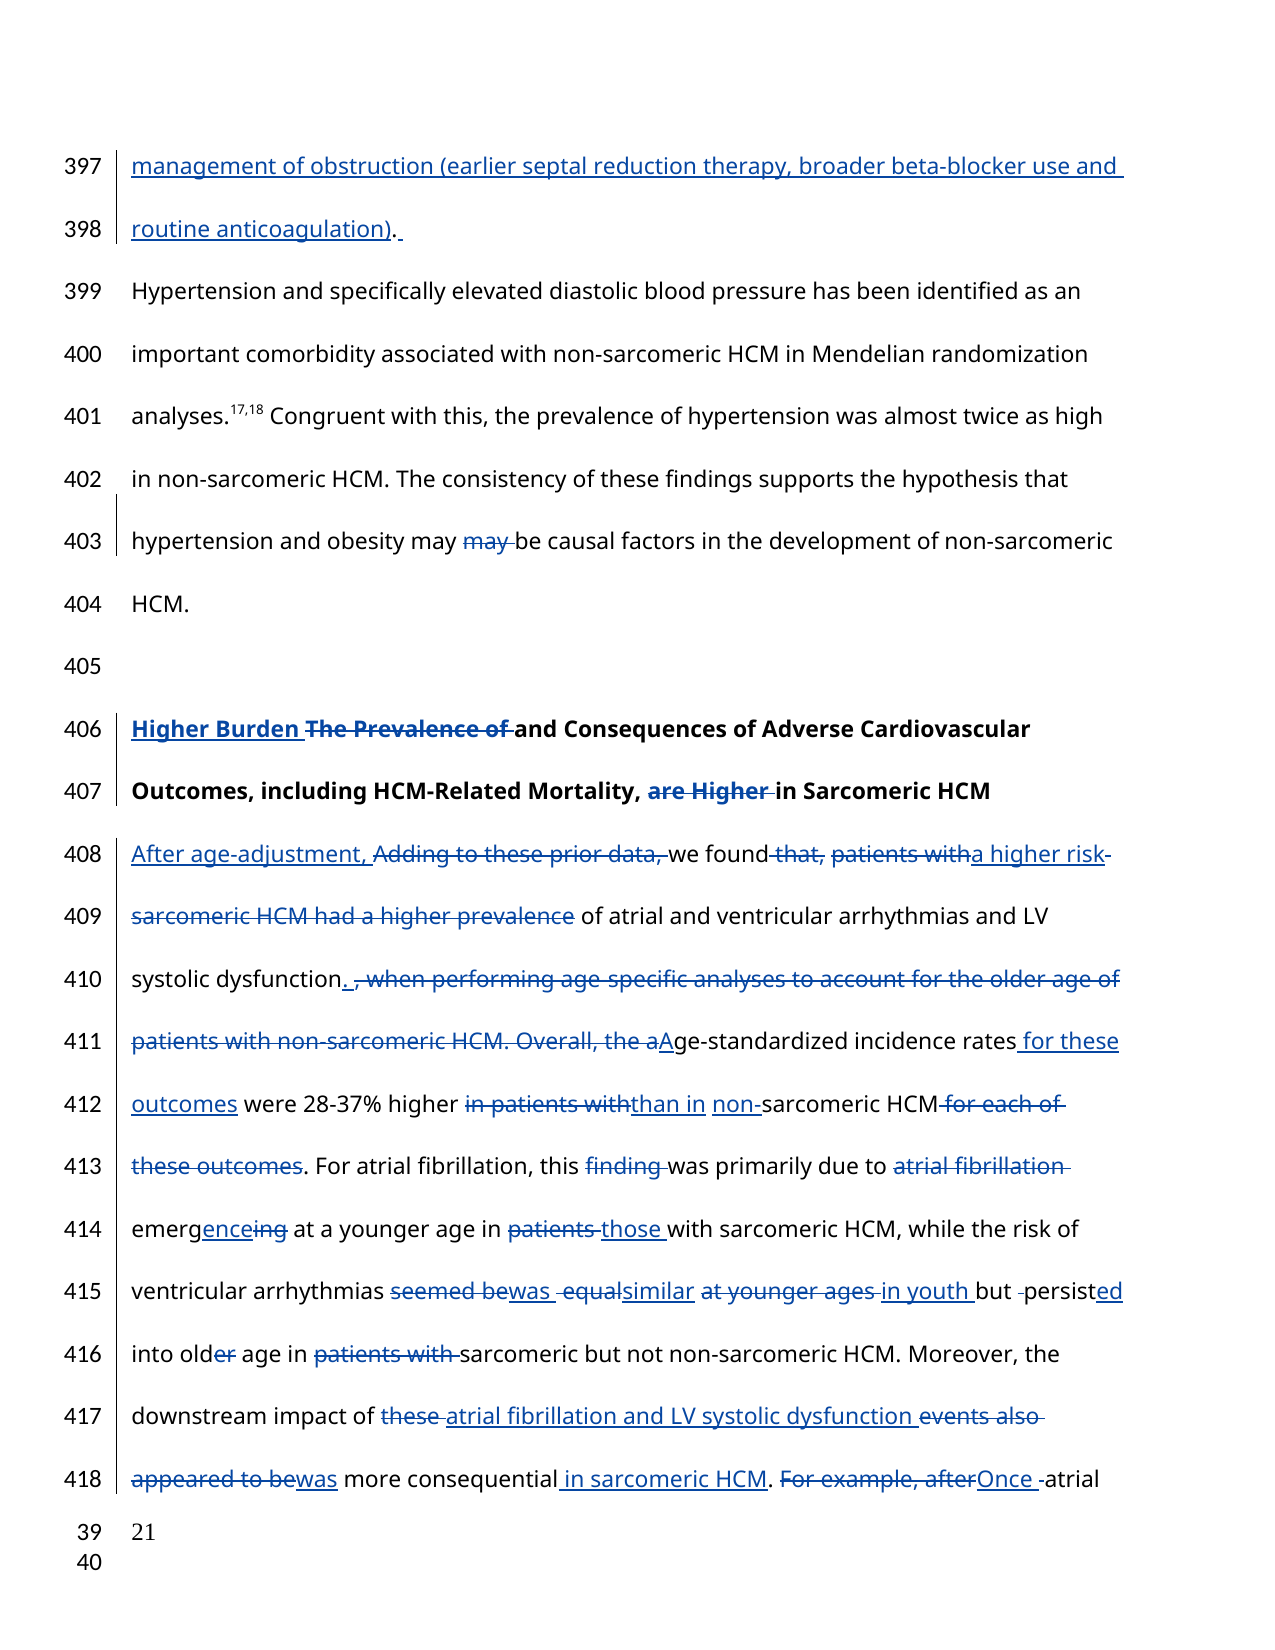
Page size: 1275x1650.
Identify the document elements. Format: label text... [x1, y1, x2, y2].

text and Consequences of Adverse Cardiovascular Outcomes, including HCM-Related Mortality, in Sarcomeric HCM [131, 712, 1125, 806]
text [131, 150, 1125, 244]
text Hypertension and specifically elevated diastolic blood pressure has been identified as an important comorbidity associated with non-sarcomeric HCM in Mendelian randomization analyses.17,18 Congruent with this, the prevalence of hypertension was almost twice as high in non-sarcomeric HCM. The consistency of these findings supports the hypothesis that hypertension and obesity may be causal factors in the development of non-sarcomeric HCM. [131, 275, 1125, 619]
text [131, 837, 1125, 1494]
